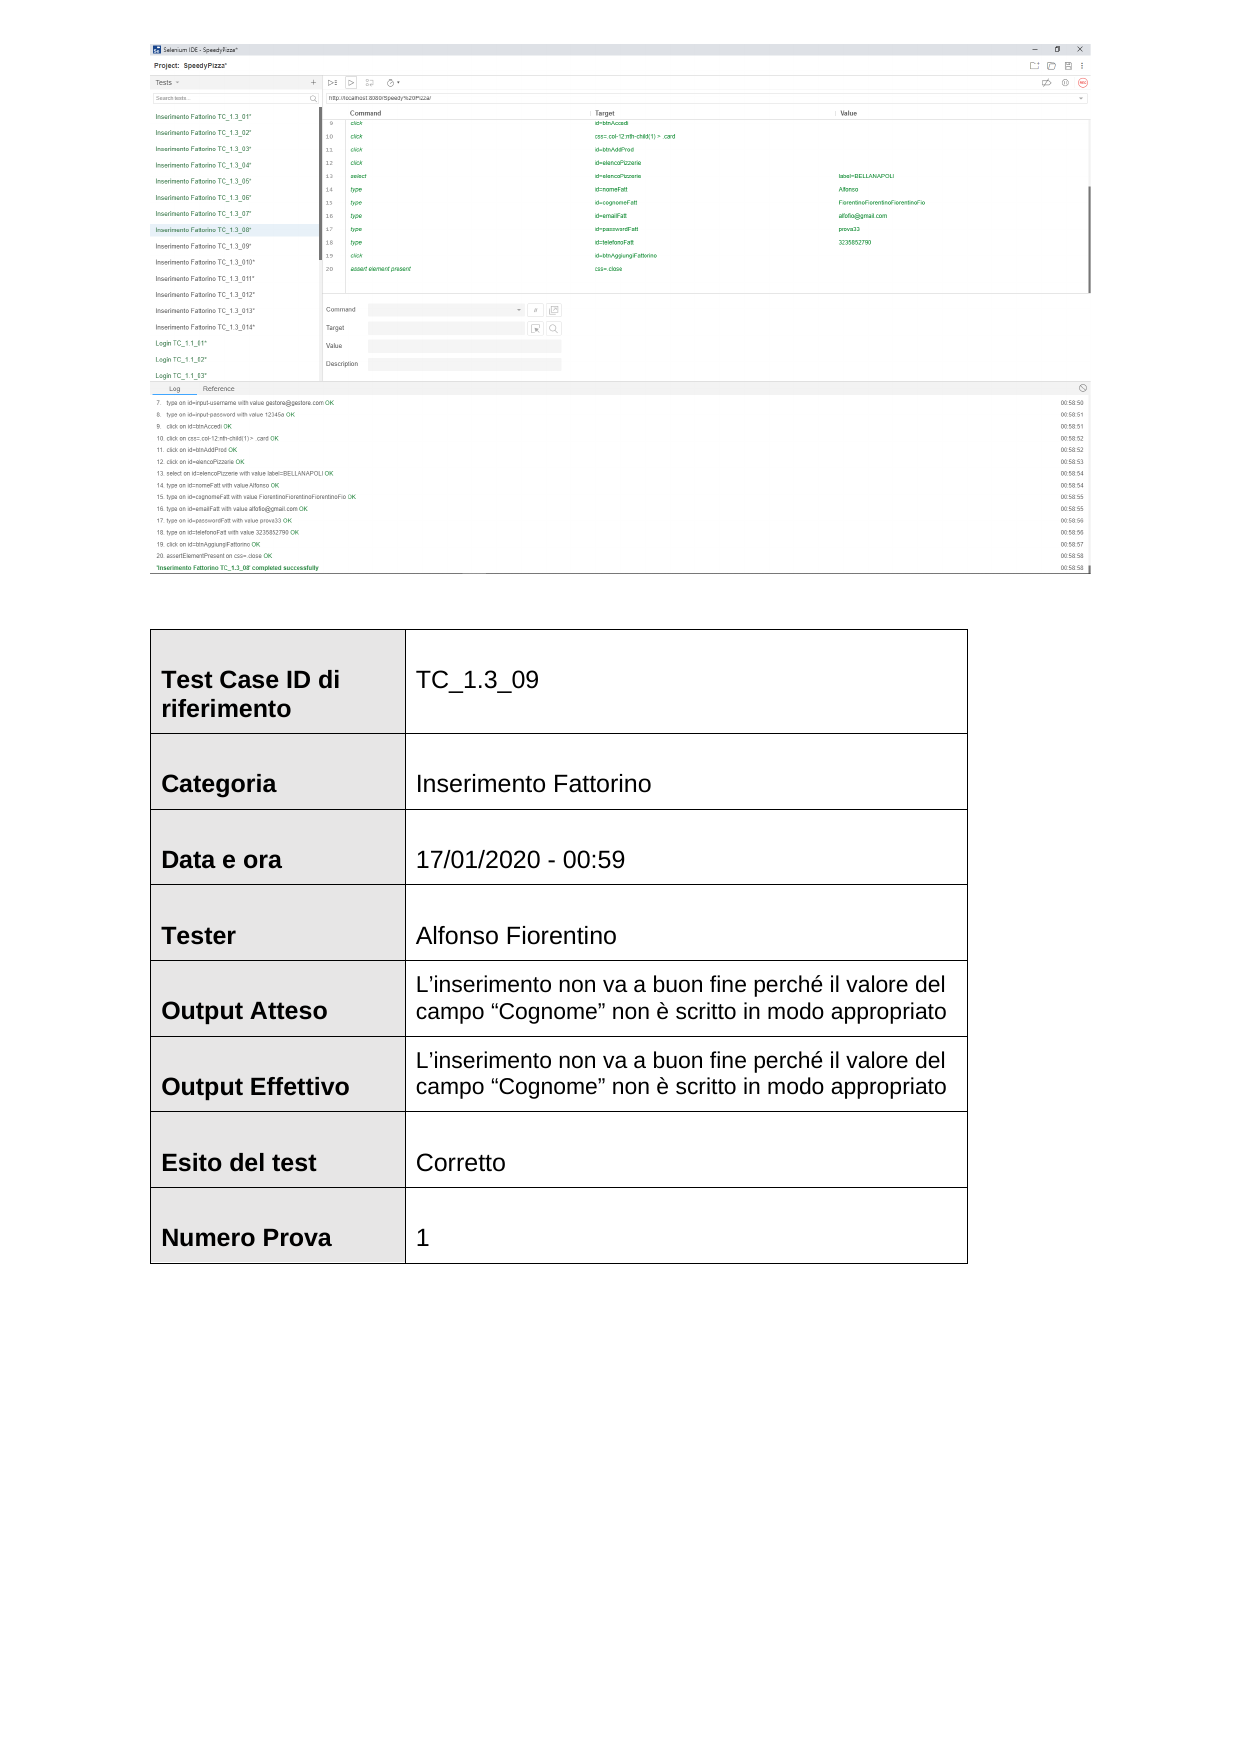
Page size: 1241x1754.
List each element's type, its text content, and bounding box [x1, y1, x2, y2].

table_cell L’inserimento non va a buon fine perché il valore del campo “Cognome” non è scritto in modo appropriato [406, 1037, 967, 1111]
table_cell 1 [406, 1188, 967, 1262]
table_cell Numero Prova [151, 1188, 405, 1262]
picture [150, 44, 1091, 574]
table_header Test Case ID di riferimento [151, 630, 405, 733]
table_cell Output Effettivo [151, 1037, 405, 1111]
table_cell Output Atteso [151, 961, 405, 1036]
table_cell 17/01/2020 - 00:59 [406, 810, 967, 884]
table_cell Alfonso Fiorentino [406, 885, 967, 960]
table_cell Corretto [406, 1112, 967, 1187]
table_cell Inserimento Fattorino [406, 734, 967, 809]
table_cell Data e ora [151, 810, 405, 884]
table_header TC_1.3_09 [406, 630, 967, 733]
table_cell Categoria [151, 734, 405, 809]
table_cell Tester [151, 885, 405, 960]
table_cell L’inserimento non va a buon fine perché il valore del campo “Cognome” non è scritto in modo appropriato [406, 961, 967, 1036]
table_cell Esito del test [151, 1112, 405, 1187]
